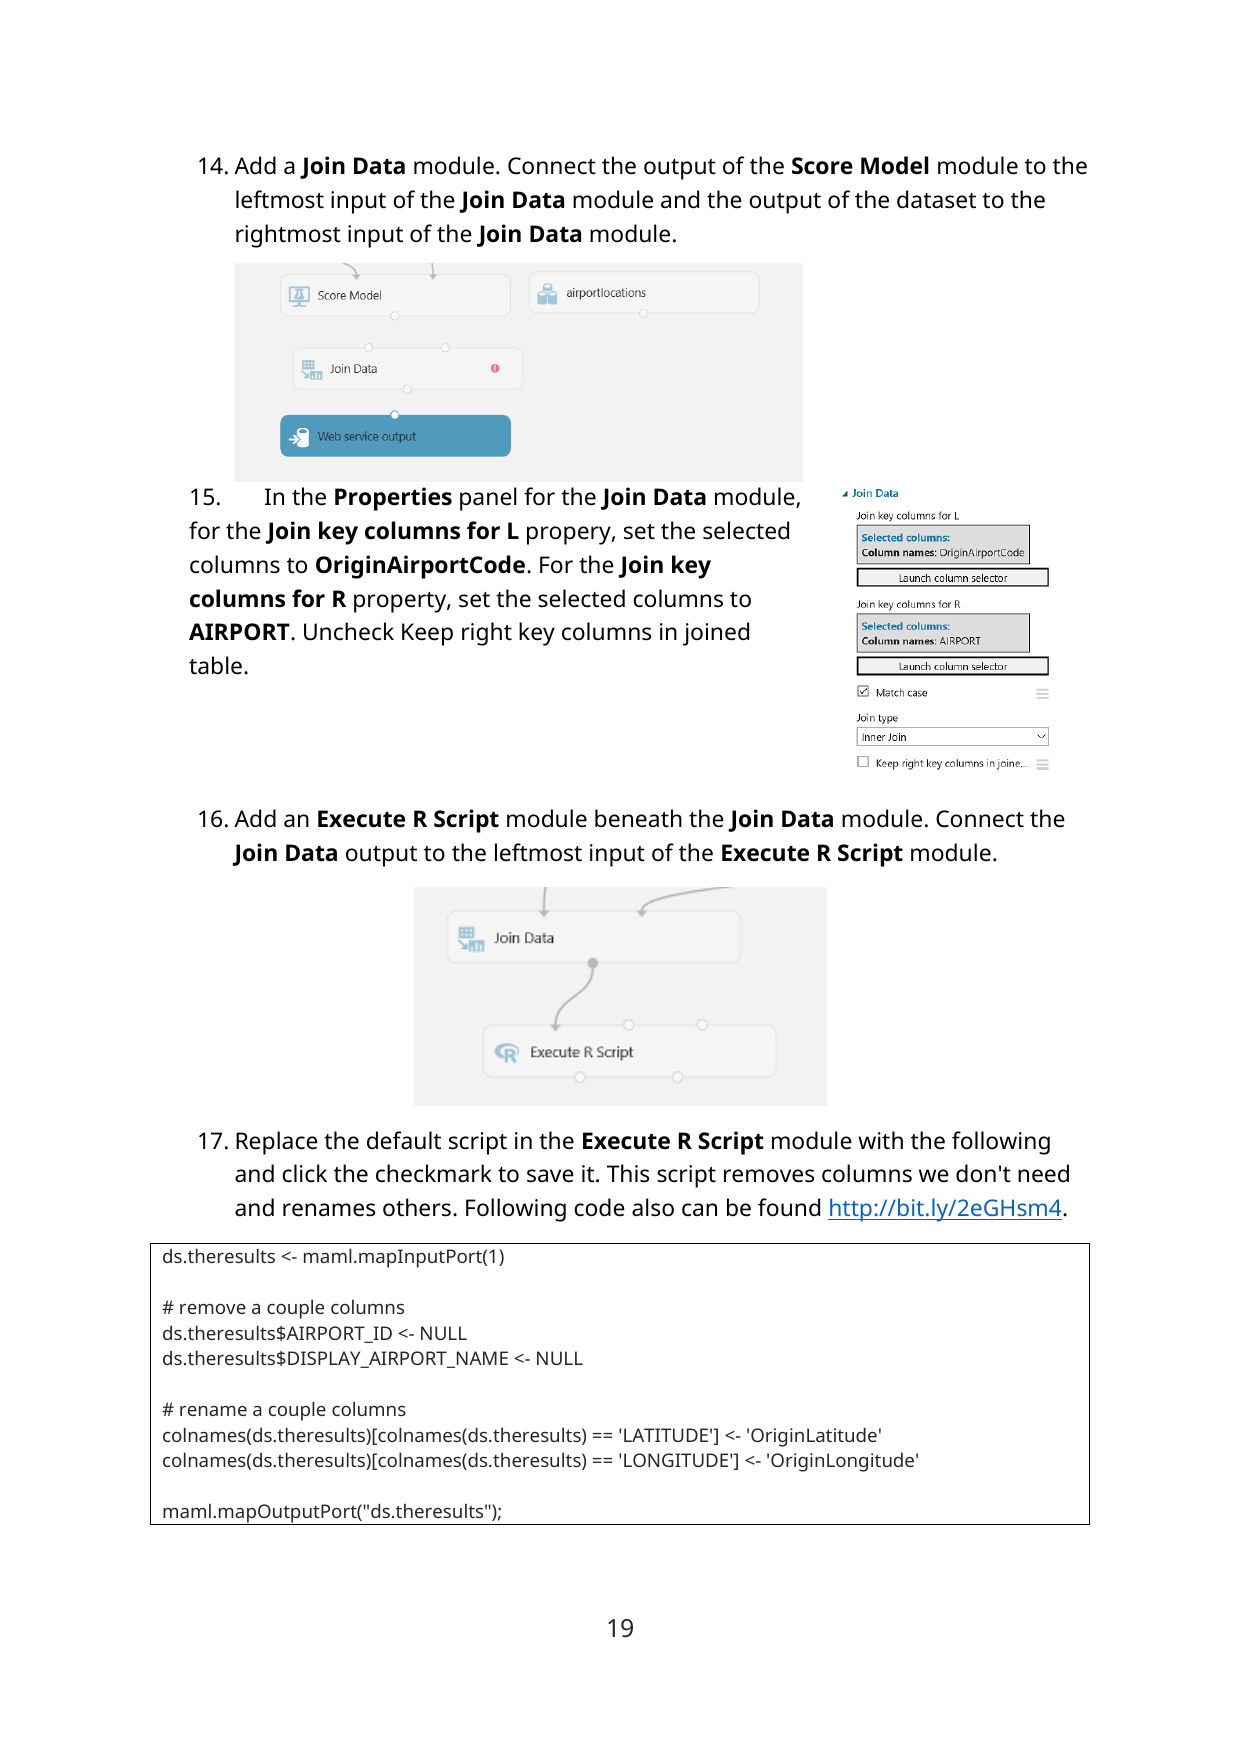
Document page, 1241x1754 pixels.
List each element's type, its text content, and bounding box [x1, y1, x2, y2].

picture [234, 263, 803, 482]
list Add an Execute R Script module beneath the Join Data module. Connect the Join Data output to the leftmost input of the Execute R Script module. [197, 803, 1090, 868]
table_header ds.theresults <- maml.mapInputPort(1) # remove a couple columns ds.theresults$AIRPORT_ID <- NULL ds.theresults$DISPLAY_AIRPORT_NAME <- NULL # rename a couple columns colnames(ds.theresults)[colnames(ds.theresults) == 'LATITUDE'] <- 'OriginLatitude' colnames(ds.theresults)[colnames(ds.theresults) == 'LONGITUDE'] <- 'OriginLongitude' maml.mapOutputPort("ds.theresults"); [151, 1244, 1089, 1524]
picture [835, 481, 1067, 785]
table_header In the Properties panel for the Join Data module, for the Join key columns for L propery, set the selected columns to OriginAirportCode. For the Join key columns for R property, set the selected columns to AIRPORT. Uncheck Keep right key columns in joined table. [178, 481, 824, 803]
list Add a Join Data module. Connect the output of the Score Model module to the leftmost input of the Join Data module and the output of the dataset to the rightmost input of the Join Data module. [197, 150, 1090, 249]
table_header [824, 481, 1089, 803]
list Replace the default script in the Execute R Script module with the following and click the checkmark to save it. This script removes columns we don't need and renames others. Following code also can be found http://bit.ly/2eGHsm4. [197, 1124, 1090, 1223]
picture [413, 887, 827, 1106]
